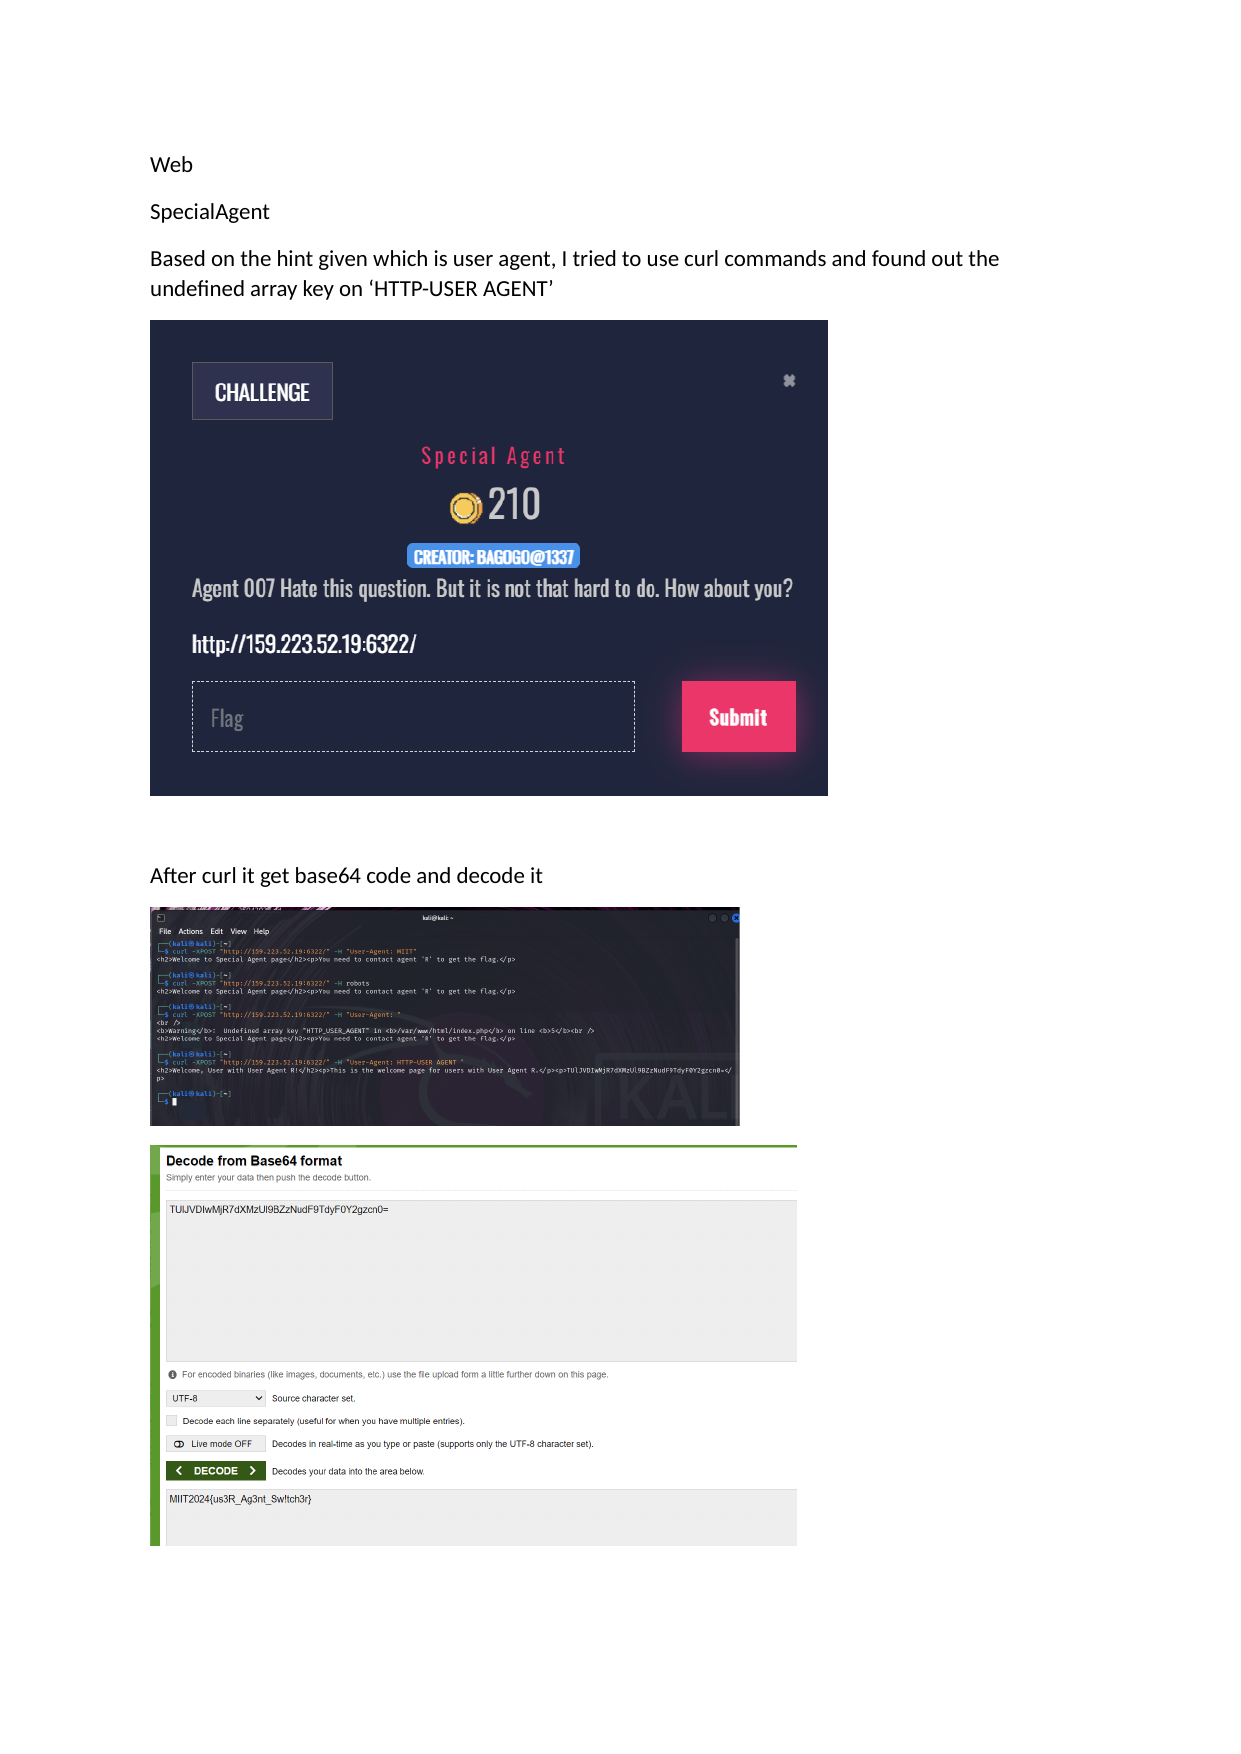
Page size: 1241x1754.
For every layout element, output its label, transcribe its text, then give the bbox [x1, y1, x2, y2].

text After curl it get base64 code and decode it [150, 861, 1090, 889]
picture [150, 1145, 797, 1546]
text SpecialAgent [150, 197, 1090, 225]
text Web [150, 150, 1090, 178]
picture [150, 907, 740, 1126]
text Based on the hint given which is user agent, I tried to use curl commands and found out the undefined array key on ‘HTTP-USER AGENT’ [150, 244, 1090, 302]
picture [150, 320, 828, 796]
